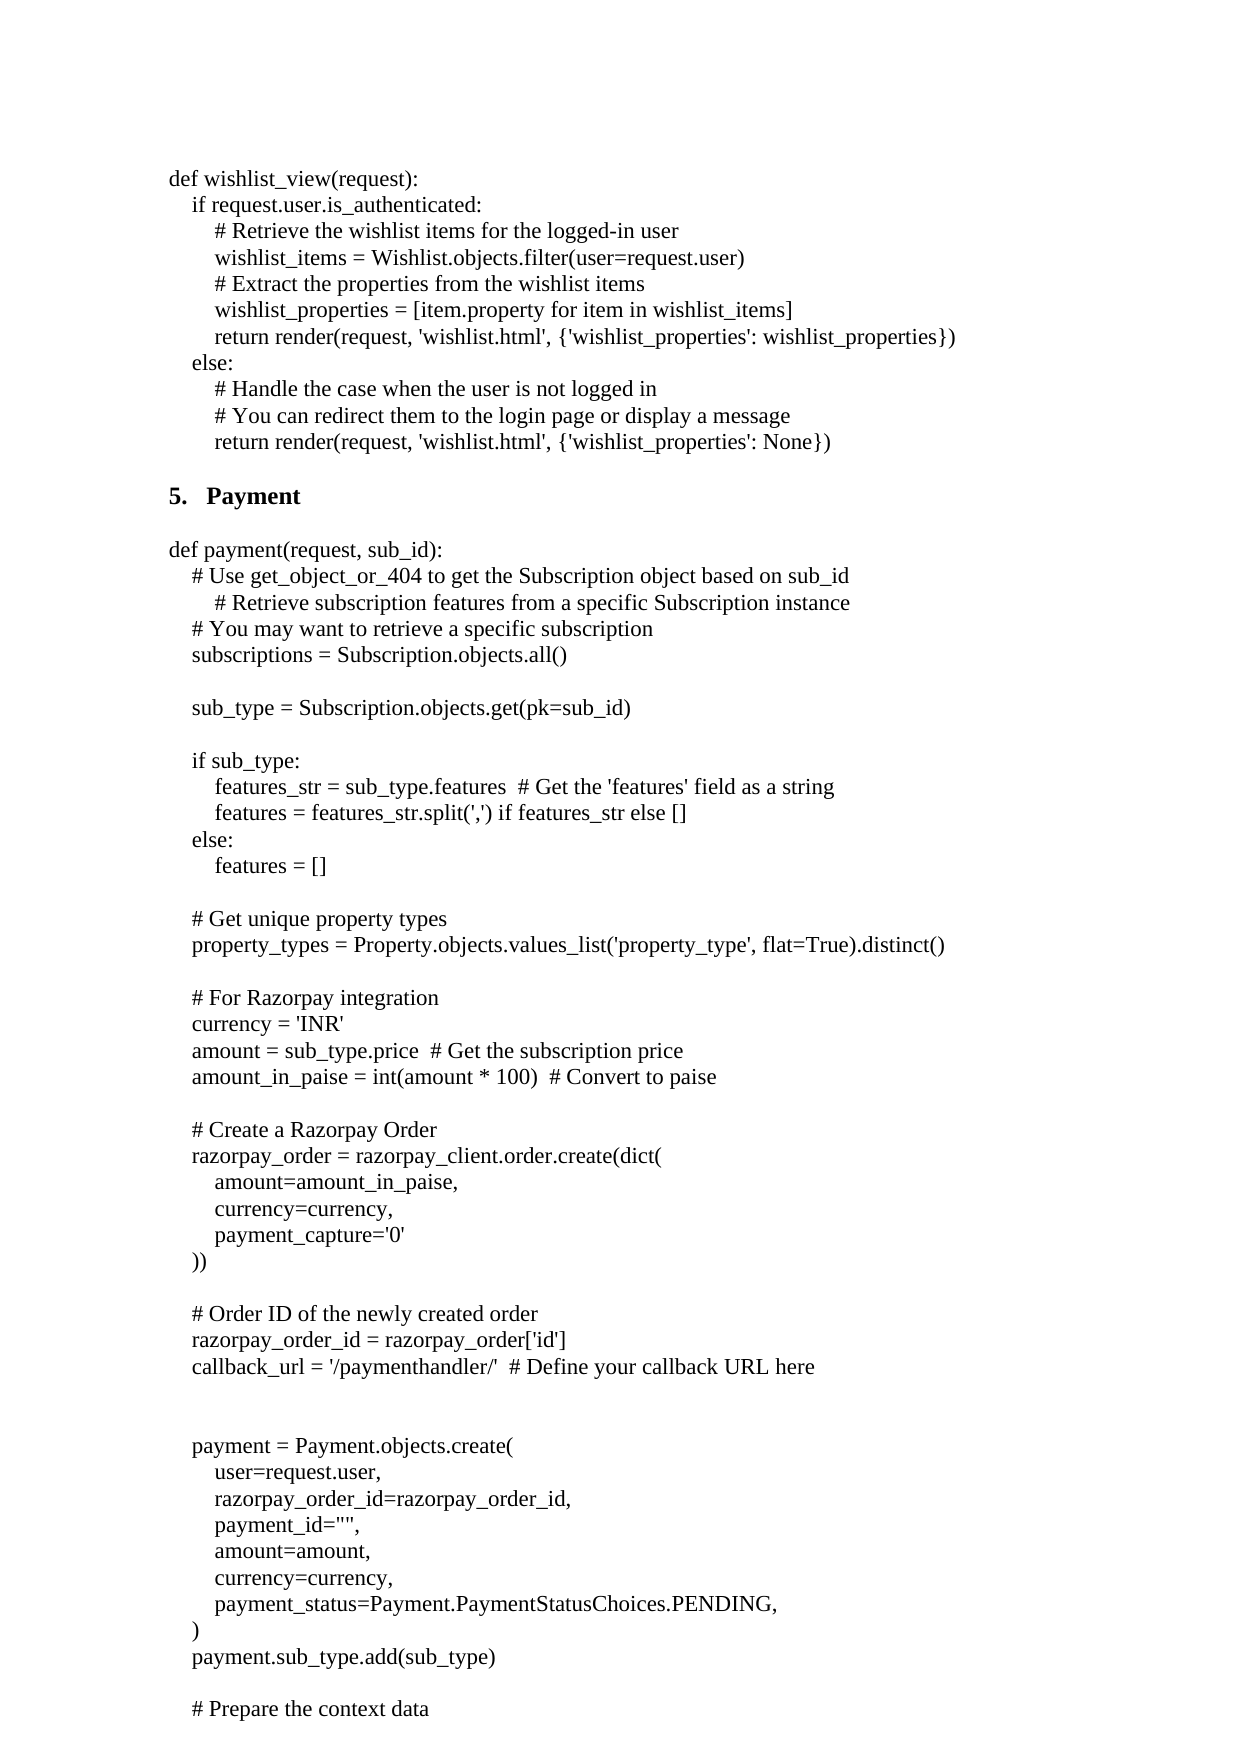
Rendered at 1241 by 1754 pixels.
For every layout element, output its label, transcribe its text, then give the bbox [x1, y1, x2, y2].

text # Extract the properties from the wishlist items [169, 270, 1128, 296]
text # Handle the case when the user is not logged in [169, 375, 1128, 402]
text else: [169, 826, 1128, 852]
text return render(request, 'wishlist.html', {'wishlist_properties': None}) [169, 428, 1128, 454]
text currency = 'INR' [169, 1010, 1128, 1037]
text if request.user.is_authenticated: [169, 191, 1128, 217]
text # Get unique property types [169, 905, 1128, 931]
text else: [169, 349, 1128, 375]
text property_types = Property.objects.values_list('property_type', flat=True).distinct() [169, 931, 1128, 958]
text # Retrieve subscription features from a specific Subscription instance [169, 589, 1128, 615]
text currency=currency, [169, 1564, 1128, 1590]
text sub_type = Subscription.objects.get(pk=sub_id) [169, 694, 1128, 720]
text payment.sub_type.add(sub_type) [169, 1643, 1128, 1669]
text # For Razorpay integration [169, 984, 1128, 1010]
text callback_url = '/paymenthandler/' # Define your callback URL here [169, 1353, 1128, 1379]
text amount = sub_type.price # Get the subscription price [169, 1037, 1128, 1063]
text features = [] [169, 852, 1128, 878]
text features_str = sub_type.features # Get the 'features' field as a string [169, 773, 1128, 799]
text razorpay_order_id = razorpay_order['id'] [169, 1327, 1128, 1353]
list Payment [169, 481, 1128, 509]
text # Retrieve the wishlist items for the logged-in user [169, 217, 1128, 244]
text def wishlist_view(request): [169, 164, 1128, 191]
text if sub_type: [169, 747, 1128, 773]
text subscriptions = Subscription.objects.all() [169, 641, 1128, 668]
text payment = Payment.objects.create( [169, 1432, 1128, 1458]
text currency=currency, [169, 1195, 1128, 1221]
text def payment(request, sub_id): [169, 536, 1128, 562]
text wishlist_properties = [item.property for item in wishlist_items] [169, 296, 1128, 323]
text return render(request, 'wishlist.html', {'wishlist_properties': wishlist_properties}) [169, 323, 1128, 349]
text wishlist_items = Wishlist.objects.filter(user=request.user) [169, 244, 1128, 270]
text payment_id="", [169, 1511, 1128, 1537]
text # You may want to retrieve a specific subscription [169, 615, 1128, 641]
text razorpay_order_id=razorpay_order_id, [169, 1485, 1128, 1511]
text # Order ID of the newly created order [169, 1300, 1128, 1327]
text payment_status=Payment.PaymentStatusChoices.PENDING, [169, 1590, 1128, 1616]
text payment_capture='0' [169, 1221, 1128, 1247]
text )) [169, 1247, 1128, 1274]
text ) [169, 1616, 1128, 1643]
text # Use get_object_or_404 to get the Subscription object based on sub_id [169, 562, 1128, 589]
text # Create a Razorpay Order [169, 1116, 1128, 1142]
text # You can redirect them to the login page or display a message [169, 402, 1128, 428]
text user=request.user, [169, 1458, 1128, 1485]
text amount=amount, [169, 1537, 1128, 1564]
text razorpay_order = razorpay_client.order.create(dict( [169, 1142, 1128, 1168]
text amount=amount_in_paise, [169, 1168, 1128, 1195]
text amount_in_paise = int(amount * 100) # Convert to paise [169, 1063, 1128, 1089]
text # Prepare the context data [169, 1696, 1128, 1722]
text features = features_str.split(',') if features_str else [] [169, 799, 1128, 826]
